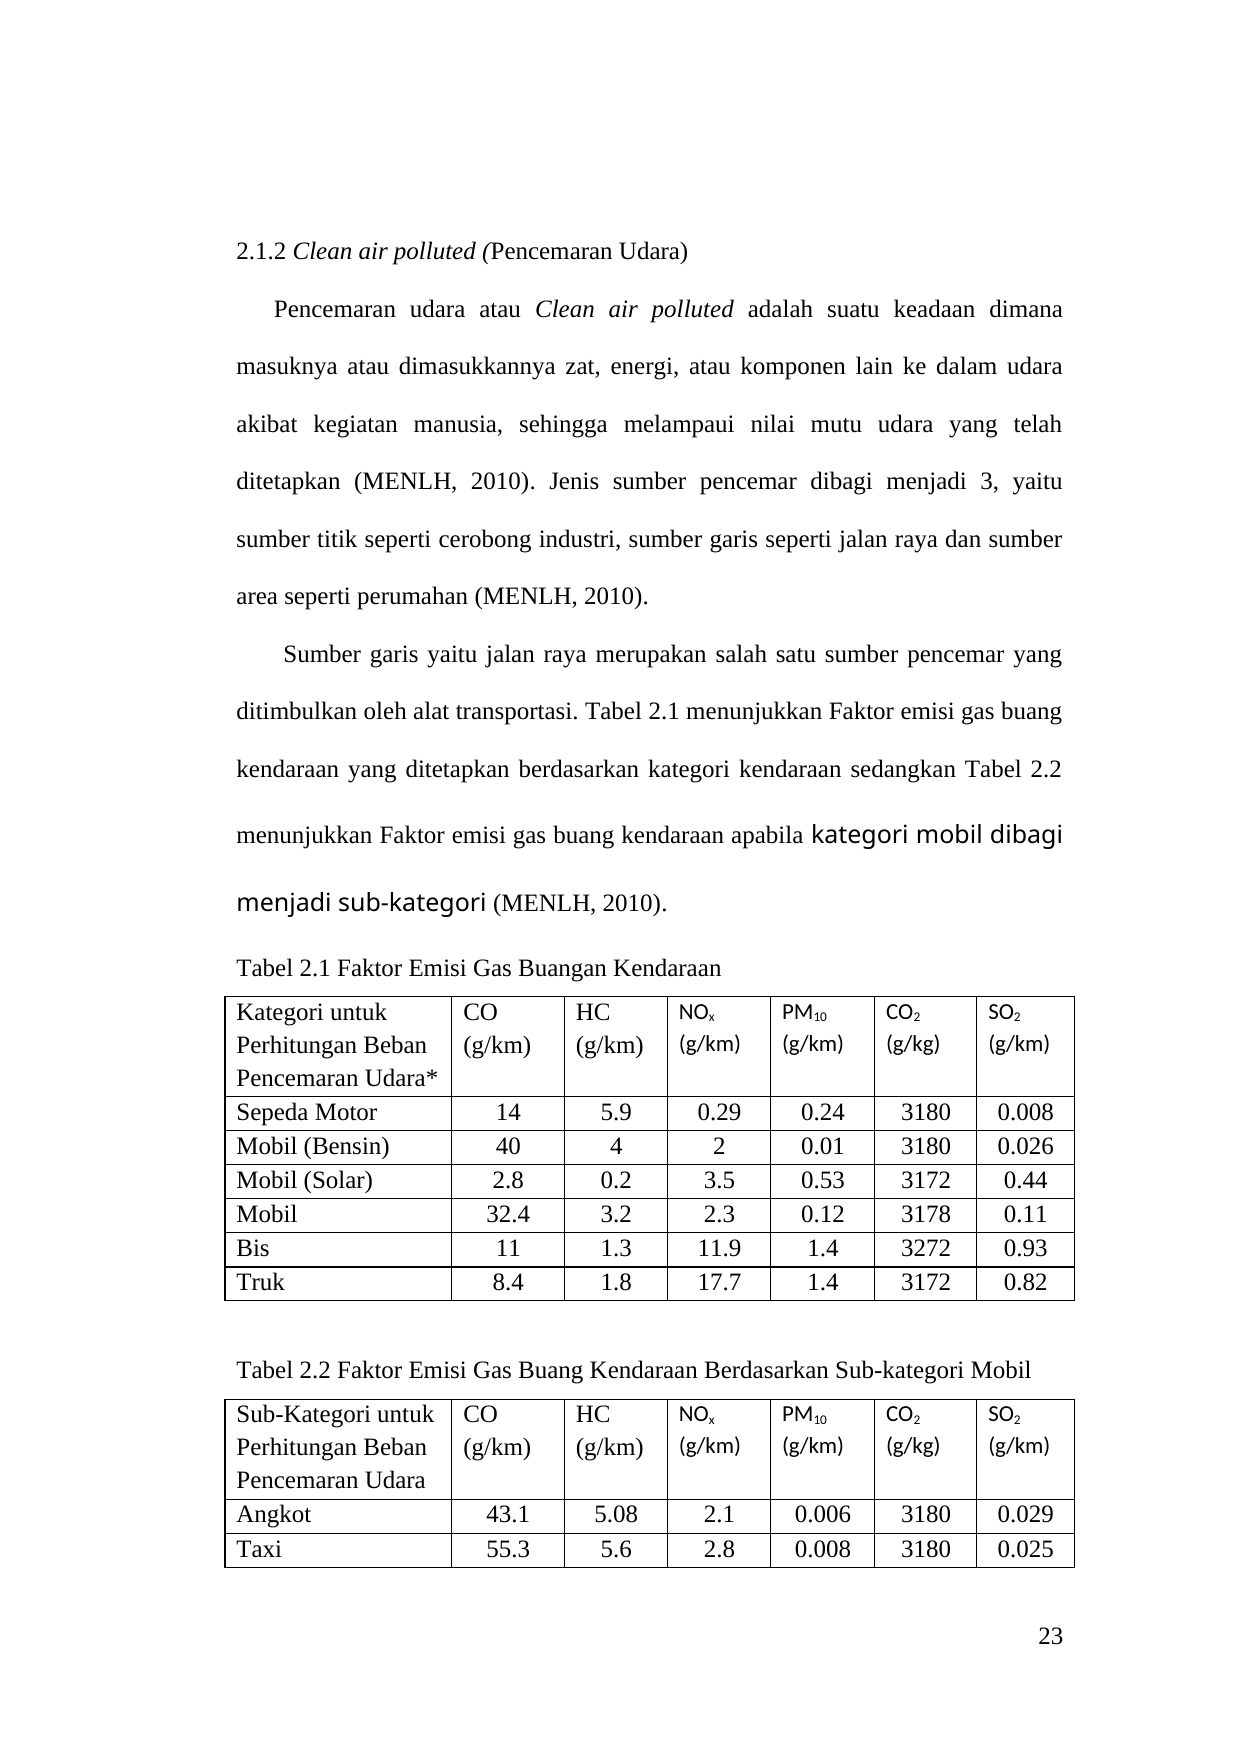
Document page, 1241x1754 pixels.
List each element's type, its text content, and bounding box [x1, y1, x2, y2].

table_cell 0.008 [771, 1534, 874, 1567]
table_header PM10 (g/km) [771, 997, 874, 1096]
table_cell 0.24 [771, 1097, 874, 1130]
table_cell 2.8 [452, 1165, 564, 1198]
table_header NOx (g/km) [668, 997, 770, 1096]
table_cell Mobil (Bensin) [226, 1131, 451, 1164]
table_cell 0.026 [977, 1131, 1074, 1164]
table_cell 0.44 [977, 1165, 1074, 1198]
table_cell 4 [565, 1131, 667, 1164]
table_cell 3180 [875, 1500, 976, 1533]
table_cell 0.12 [771, 1199, 874, 1232]
table_cell Truk [226, 1268, 451, 1300]
table_header SO2 (g/km) [977, 1400, 1074, 1498]
table_cell 2.3 [668, 1199, 770, 1232]
table_header CO (g/km) [452, 1400, 564, 1498]
table_cell 3.2 [565, 1199, 667, 1232]
table_cell 3.5 [668, 1165, 770, 1198]
table_cell 1.8 [565, 1268, 667, 1300]
table_header HC (g/km) [565, 997, 667, 1096]
text Sumber garis yaitu jalan raya merupakan salah satu sumber pencemar yang ditimbulkan oleh alat transportasi. Tabel 2.1 menunjukkan Faktor emisi gas buang kendaraan yang ditetapkan berdasarkan kategori kendaraan sedangkan Tabel 2.2 menunjukkan Faktor emisi gas buang kendaraan apabila kategori mobil dibagi menjadi sub-kategori (MENLH, 2010). [236, 639, 1063, 919]
table_cell 8.4 [452, 1268, 564, 1300]
table_header CO (g/km) [452, 997, 564, 1096]
table_header Sub-Kategori untuk Perhitungan Beban Pencemaran Udara [226, 1400, 451, 1498]
table_cell 0.53 [771, 1165, 874, 1198]
table_cell 2.1 [668, 1500, 770, 1533]
table_cell 11.9 [668, 1233, 770, 1266]
table_cell 0.008 [977, 1097, 1074, 1130]
table_cell 0.2 [565, 1165, 667, 1198]
table_cell 0.11 [977, 1199, 1074, 1232]
table_header HC (g/km) [565, 1400, 667, 1498]
table_cell Taxi [226, 1534, 451, 1567]
table_cell 0.006 [771, 1500, 874, 1533]
table_header CO2 (g/kg) [875, 1400, 976, 1498]
table_cell 5.08 [565, 1500, 667, 1533]
subtitle 2.1.2 Clean air polluted (Pencemaran Udara) [236, 236, 1063, 265]
table_cell 5.6 [565, 1534, 667, 1567]
table_cell 0.029 [977, 1500, 1074, 1533]
table_cell 3178 [875, 1199, 976, 1232]
table_cell 3272 [875, 1233, 976, 1266]
table_cell 3180 [875, 1131, 976, 1164]
table_cell 2 [668, 1131, 770, 1164]
table_cell Sepeda Motor [226, 1097, 451, 1130]
table_cell 2.8 [668, 1534, 770, 1567]
table_cell 3180 [875, 1097, 976, 1130]
table_header SO2 (g/km) [977, 997, 1074, 1096]
table_cell 1.4 [771, 1233, 874, 1266]
table_cell 17.7 [668, 1268, 770, 1300]
table_cell Mobil (Solar) [226, 1165, 451, 1198]
text Pencemaran udara atau Clean air polluted adalah suatu keadaan dimana masuknya atau dimasukkannya zat, energi, atau komponen lain ke dalam udara akibat kegiatan manusia, sehingga melampaui nilai mutu udara yang telah ditetapkan (MENLH, 2010). Jenis sumber pencemar dibagi menjadi 3, yaitu sumber titik seperti cerobong industri, sumber garis seperti jalan raya dan sumber area seperti perumahan (MENLH, 2010). [236, 294, 1063, 610]
table_cell 11 [452, 1233, 564, 1266]
table_header PM10 (g/km) [771, 1400, 874, 1498]
table_header Kategori untuk Perhitungan Beban Pencemaran Udara* [226, 997, 451, 1096]
table_cell 3172 [875, 1165, 976, 1198]
table_cell 0.82 [977, 1268, 1074, 1300]
table_cell 3180 [875, 1534, 976, 1567]
table_cell 3172 [875, 1268, 976, 1300]
table_cell 14 [452, 1097, 564, 1130]
table_cell 5.9 [565, 1097, 667, 1130]
table_cell 0.93 [977, 1233, 1074, 1266]
table_cell Mobil [226, 1199, 451, 1232]
table_cell 40 [452, 1131, 564, 1164]
table_cell 1.3 [565, 1233, 667, 1266]
table_header NOx (g/km) [668, 1400, 770, 1498]
table_cell 0.29 [668, 1097, 770, 1130]
table_cell 1.4 [771, 1268, 874, 1300]
table_cell Bis [226, 1233, 451, 1266]
table_cell 0.025 [977, 1534, 1074, 1567]
table_cell 43.1 [452, 1500, 564, 1533]
table_cell 55.3 [452, 1534, 564, 1567]
table_cell 32.4 [452, 1199, 564, 1232]
table_header CO2 (g/kg) [875, 997, 976, 1096]
table_cell 0.01 [771, 1131, 874, 1164]
table_cell Angkot [226, 1500, 451, 1533]
